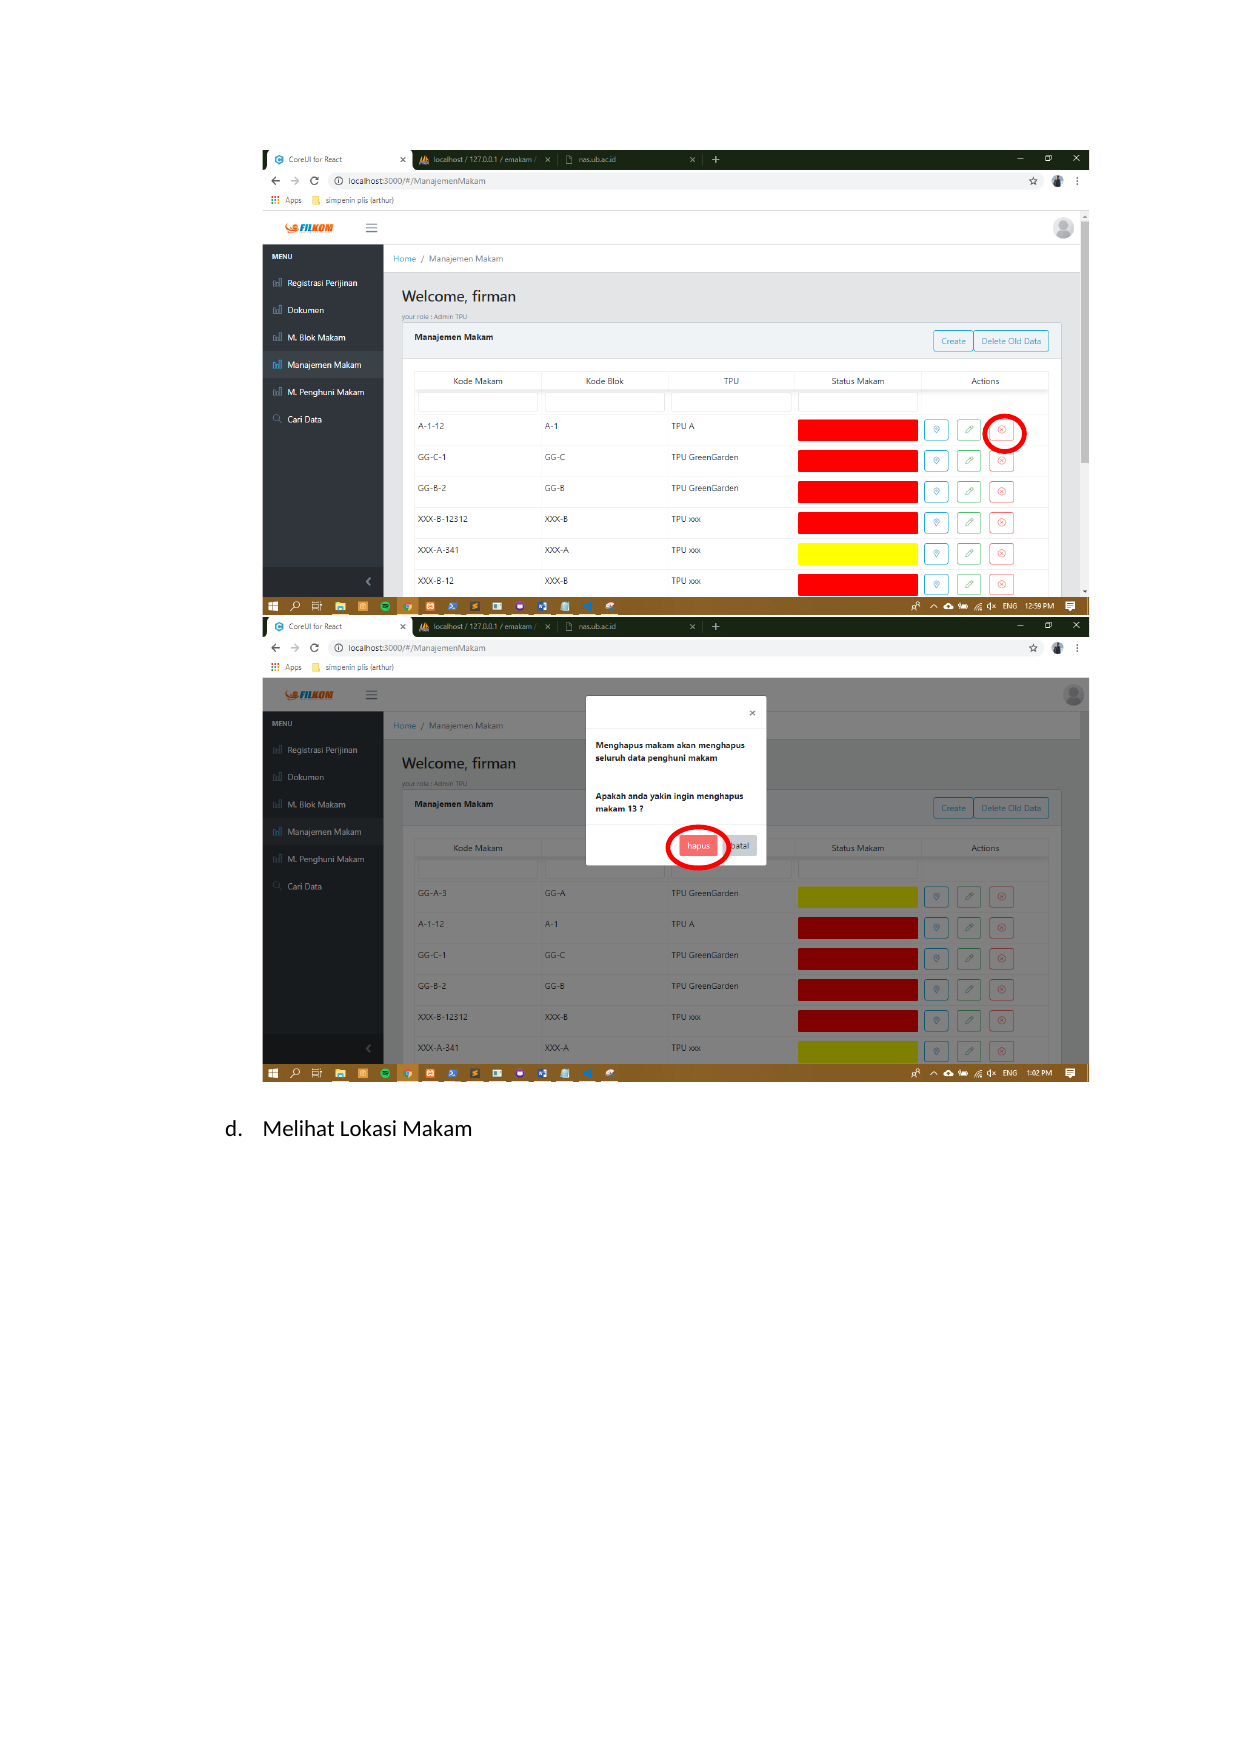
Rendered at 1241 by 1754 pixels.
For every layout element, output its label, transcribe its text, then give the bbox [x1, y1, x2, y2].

picture [262, 617, 1090, 1082]
picture [262, 150, 1090, 615]
list Melihat Lokasi Makam [225, 1114, 1090, 1142]
